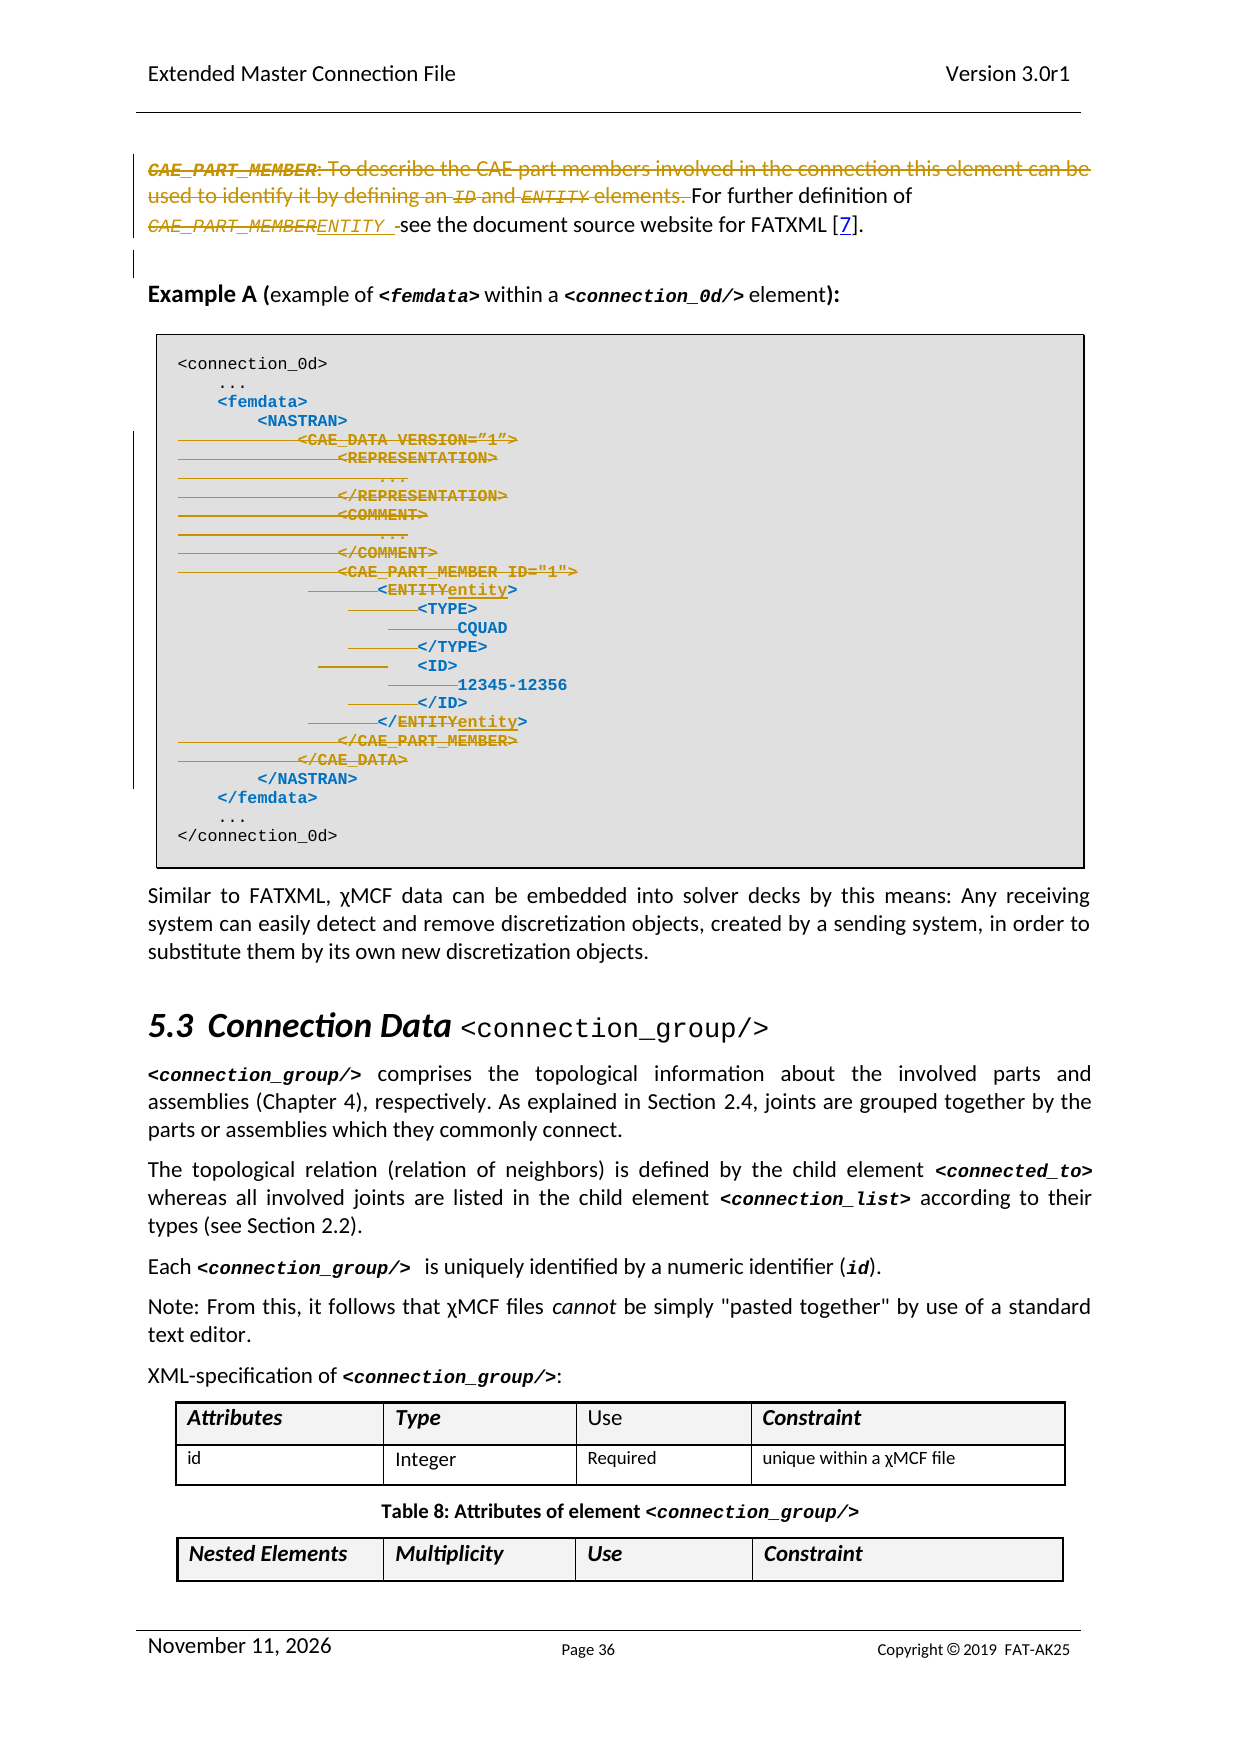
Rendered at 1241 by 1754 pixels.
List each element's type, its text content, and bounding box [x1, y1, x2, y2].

text <connection_0d> [157, 353, 1083, 371]
text <NASTRAN> [157, 409, 1083, 428]
text <connection_group/> comprises the topological information about the involved parts and assemblies (Chapter 4), respectively. As explained in Section 2.4, joints are grouped together by the parts or assemblies which they commonly connect. [148, 1059, 1092, 1143]
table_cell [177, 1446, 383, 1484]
text CQUAD [157, 617, 1083, 635]
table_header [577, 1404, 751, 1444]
text For further definition of see the document source website for FATXML [7]. [148, 154, 1092, 238]
text </femdata> [157, 786, 1083, 805]
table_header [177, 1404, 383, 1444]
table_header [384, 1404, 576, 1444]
text Similar to FATXML, χMCF data can be embedded into solver decks by this means: Any receiving system can easily detect and remove discretization objects, created by a sending system, in order to substitute them by its own new discretization objects. [148, 881, 1092, 966]
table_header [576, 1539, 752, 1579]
text <ID> [157, 654, 1083, 673]
text </> [157, 711, 1083, 730]
text Note: From this, it follows that χMCF files cannot be simply "pasted together" by use of a standard text editor. [148, 1292, 1092, 1348]
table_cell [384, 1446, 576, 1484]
text </connection_0d> [157, 824, 1083, 843]
text <> [157, 579, 1083, 598]
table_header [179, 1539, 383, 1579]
text ... [157, 371, 1083, 390]
text The topological relation (relation of neighbors) is defined by the child element <connected_to> whereas all involved joints are listed in the child element <connection_list> according to their types (see Section 2.2). [148, 1155, 1092, 1239]
text Each <connection_group/> is uniquely identified by a numeric identifier (id). [148, 1252, 1092, 1280]
text ... [157, 805, 1083, 824]
text <TYPE> [157, 598, 1083, 617]
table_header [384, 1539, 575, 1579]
text <femdata> [157, 390, 1083, 409]
text 12345-12356 [157, 673, 1083, 692]
text </TYPE> [157, 635, 1083, 654]
text Example A (example of <femdata> within a <connection_0d/> element): [148, 278, 1092, 309]
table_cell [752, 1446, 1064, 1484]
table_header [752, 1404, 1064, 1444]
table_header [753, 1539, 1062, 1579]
text </NASTRAN> [157, 767, 1083, 786]
subtitle Connection Data <connection_group/> [148, 1003, 1092, 1046]
text XML-specification of <connection_group/>: [148, 1361, 1092, 1389]
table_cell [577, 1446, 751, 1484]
text </ID> [157, 692, 1083, 711]
